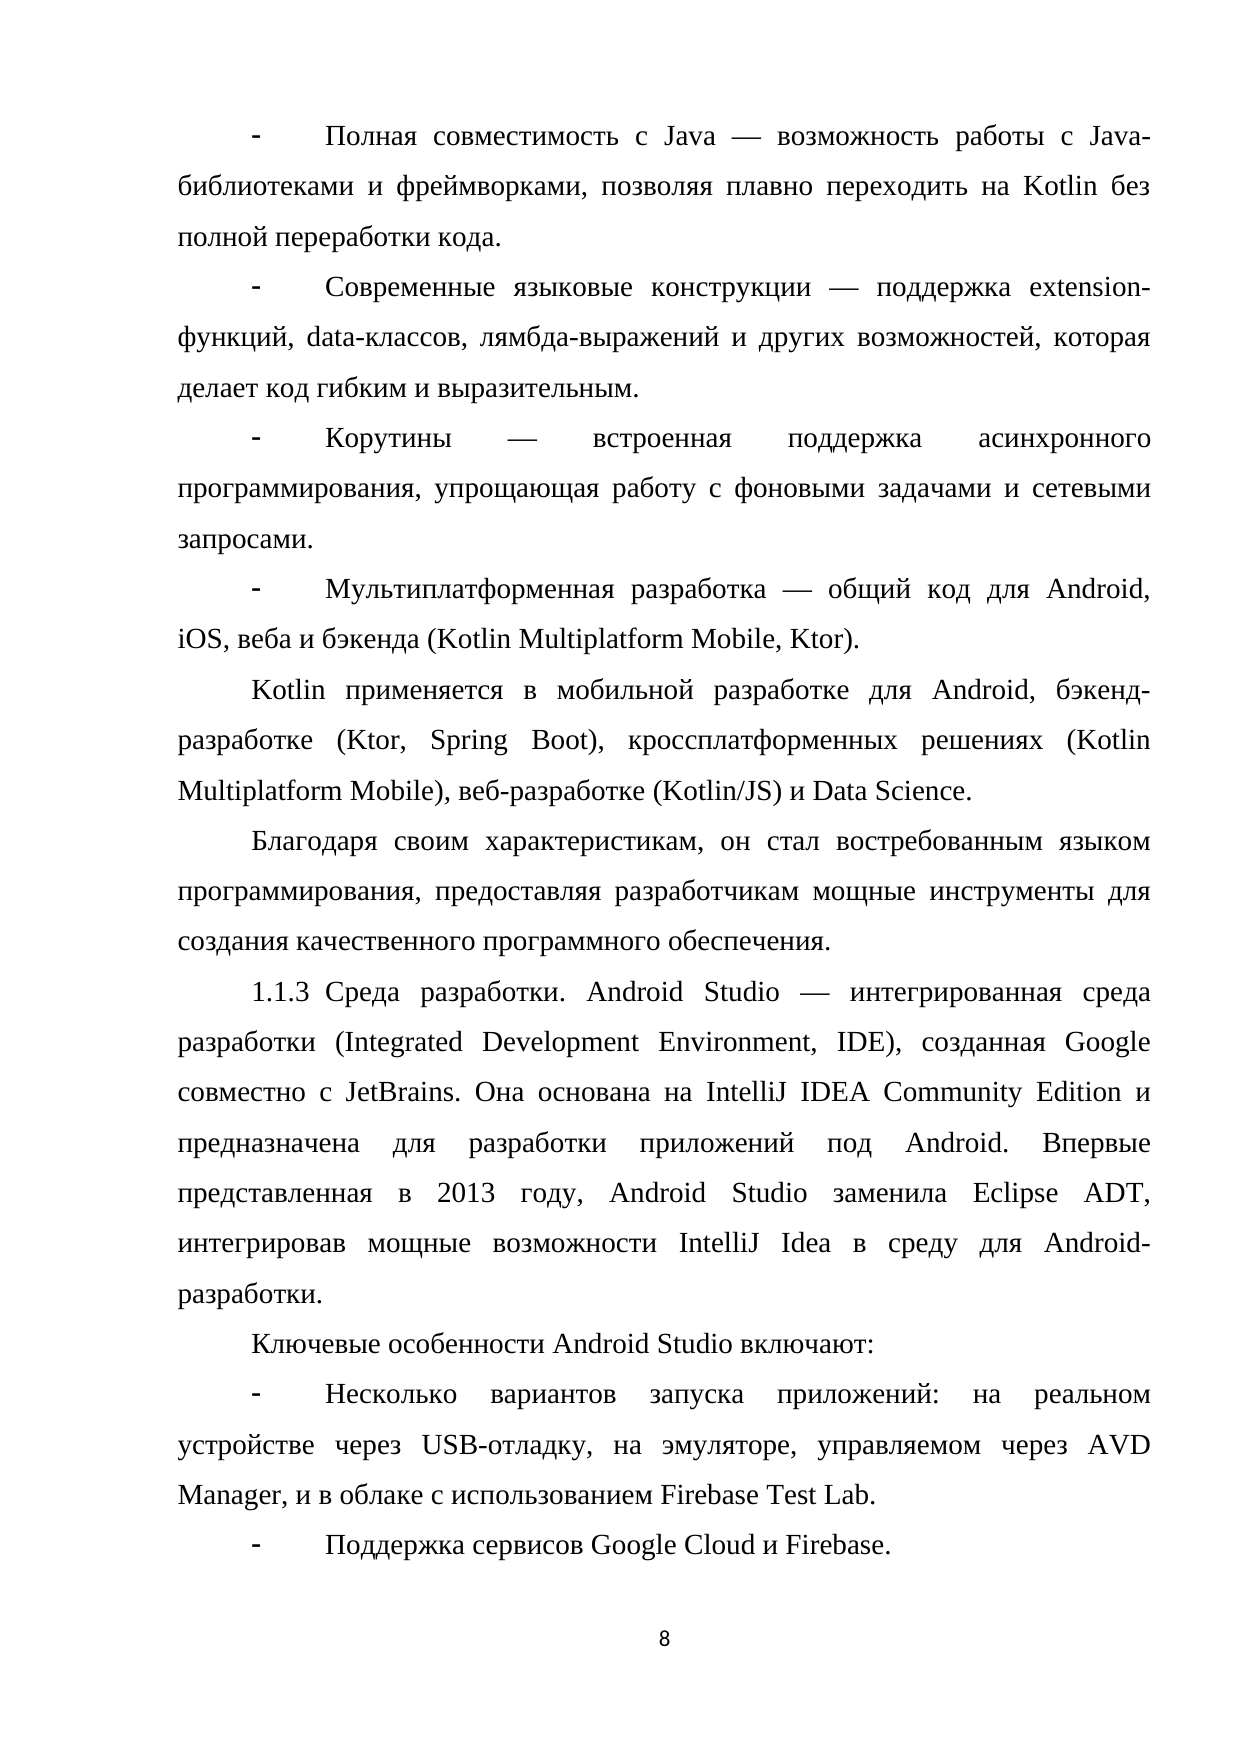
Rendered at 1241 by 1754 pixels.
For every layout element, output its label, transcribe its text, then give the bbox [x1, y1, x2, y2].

text Ключевые особенности Android Studio включают: [177, 1326, 1152, 1359]
text Благодаря своим характеристикам, он стал востребованным языком программирования, предоставляя разработчикам мощные инструменты для создания качественного программного обеспечения. [177, 823, 1152, 957]
list Поддержка сервисов Google Cloud и Firebase. [177, 1527, 1152, 1561]
list Современные языковые конструкции — поддержка extension-функций, data-классов, лямбда-выражений и других возможностей, которая делает код гибким и выразительным. [177, 269, 1152, 403]
list Несколько вариантов запуска приложений: на реальном устройстве через USB-отладку, на эмуляторе, управляемом через AVD Manager, и в облаке с использованием Firebase Test Lab. [177, 1376, 1152, 1511]
list Мультиплатформенная разработка — общий код для Android, iOS, веба и бэкенда (Kotlin Multiplatform Mobile, Ktor). [177, 571, 1152, 655]
text Среда разработки. Android Studio — интегрированная среда разработки (Integrated Development Environment, IDE), созданная Google совместно с JetBrains. Она основана на IntelliJ IDEA Community Edition и предназначена для разработки приложений под Android. Впервые представленная в 2013 году, Android Studio заменила Eclipse ADT, интегрировав мощные возможности IntelliJ Idea в среду для Android-разработки. [177, 974, 1152, 1309]
text Kotlin применяется в мобильной разработке для Android, бэкенд-разработке (Ktor, Spring Boot), кроссплатформенных решениях (Kotlin Multiplatform Mobile), веб-разработке (Kotlin/JS) и Data Science. [177, 672, 1152, 806]
list Полная совместимость с Java — возможность работы с Java-библиотеками и фреймворками, позволяя плавно переходить на Kotlin без полной переработки кода. [177, 118, 1152, 252]
list Корутины — встроенная поддержка асинхронного программирования, упрощающая работу с фоновыми задачами и сетевыми запросами. [177, 420, 1152, 554]
